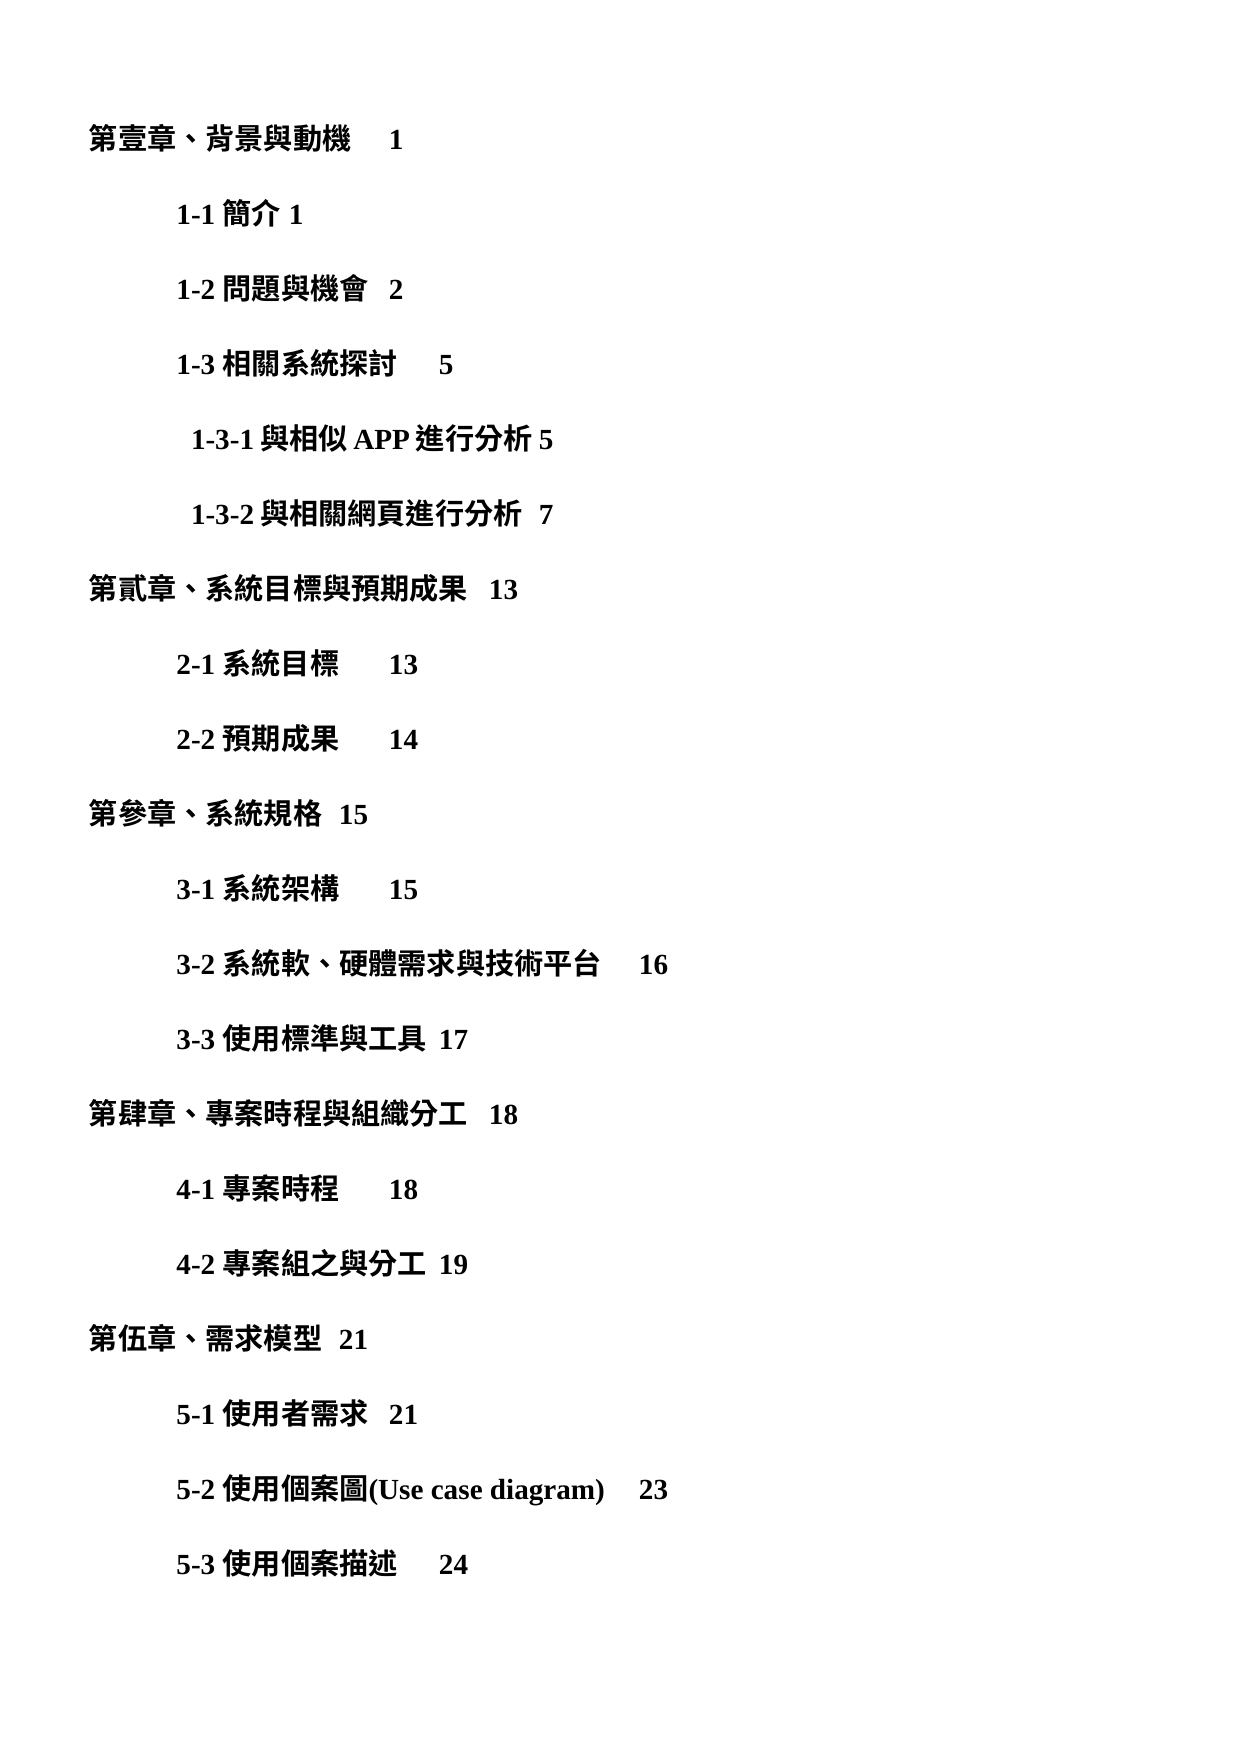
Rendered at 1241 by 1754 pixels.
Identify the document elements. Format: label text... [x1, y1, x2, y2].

text 3-2 系統軟、硬體需求與技術平台 16 [89, 924, 1152, 999]
text 5-1 使用者需求 21 [89, 1374, 1152, 1449]
text 3-1 系統架構 15 [89, 849, 1152, 924]
text 4-2 專案組之與分工 19 [89, 1224, 1152, 1299]
text 5-3 使用個案描述 24 [89, 1524, 1152, 1599]
text 1-3-1與相似APP進行分析 5 [89, 399, 1152, 474]
text 1-1 簡介 1 [89, 174, 1152, 249]
text 4-1 專案時程 18 [89, 1149, 1152, 1224]
text 2-2 預期成果 14 [89, 699, 1152, 774]
text 第壹章、背景與動機 1 [89, 99, 1152, 174]
text 第參章、系統規格 15 [89, 774, 1152, 849]
text 第肆章、專案時程與組織分工 18 [89, 1074, 1152, 1149]
text 第伍章、需求模型 21 [89, 1299, 1152, 1374]
text 1-2 問題與機會 2 [89, 249, 1152, 324]
text 5-2 使用個案圖(Use case diagram) 23 [89, 1449, 1152, 1524]
text 3-3 使用標準與工具 17 [89, 999, 1152, 1074]
text 1-3-2與相關網頁進行分析 7 [89, 474, 1152, 549]
text 1-3 相關系統探討 5 [89, 324, 1152, 399]
text 2-1 系統目標 13 [89, 624, 1152, 699]
text 第貳章、系統目標與預期成果 13 [89, 549, 1152, 624]
